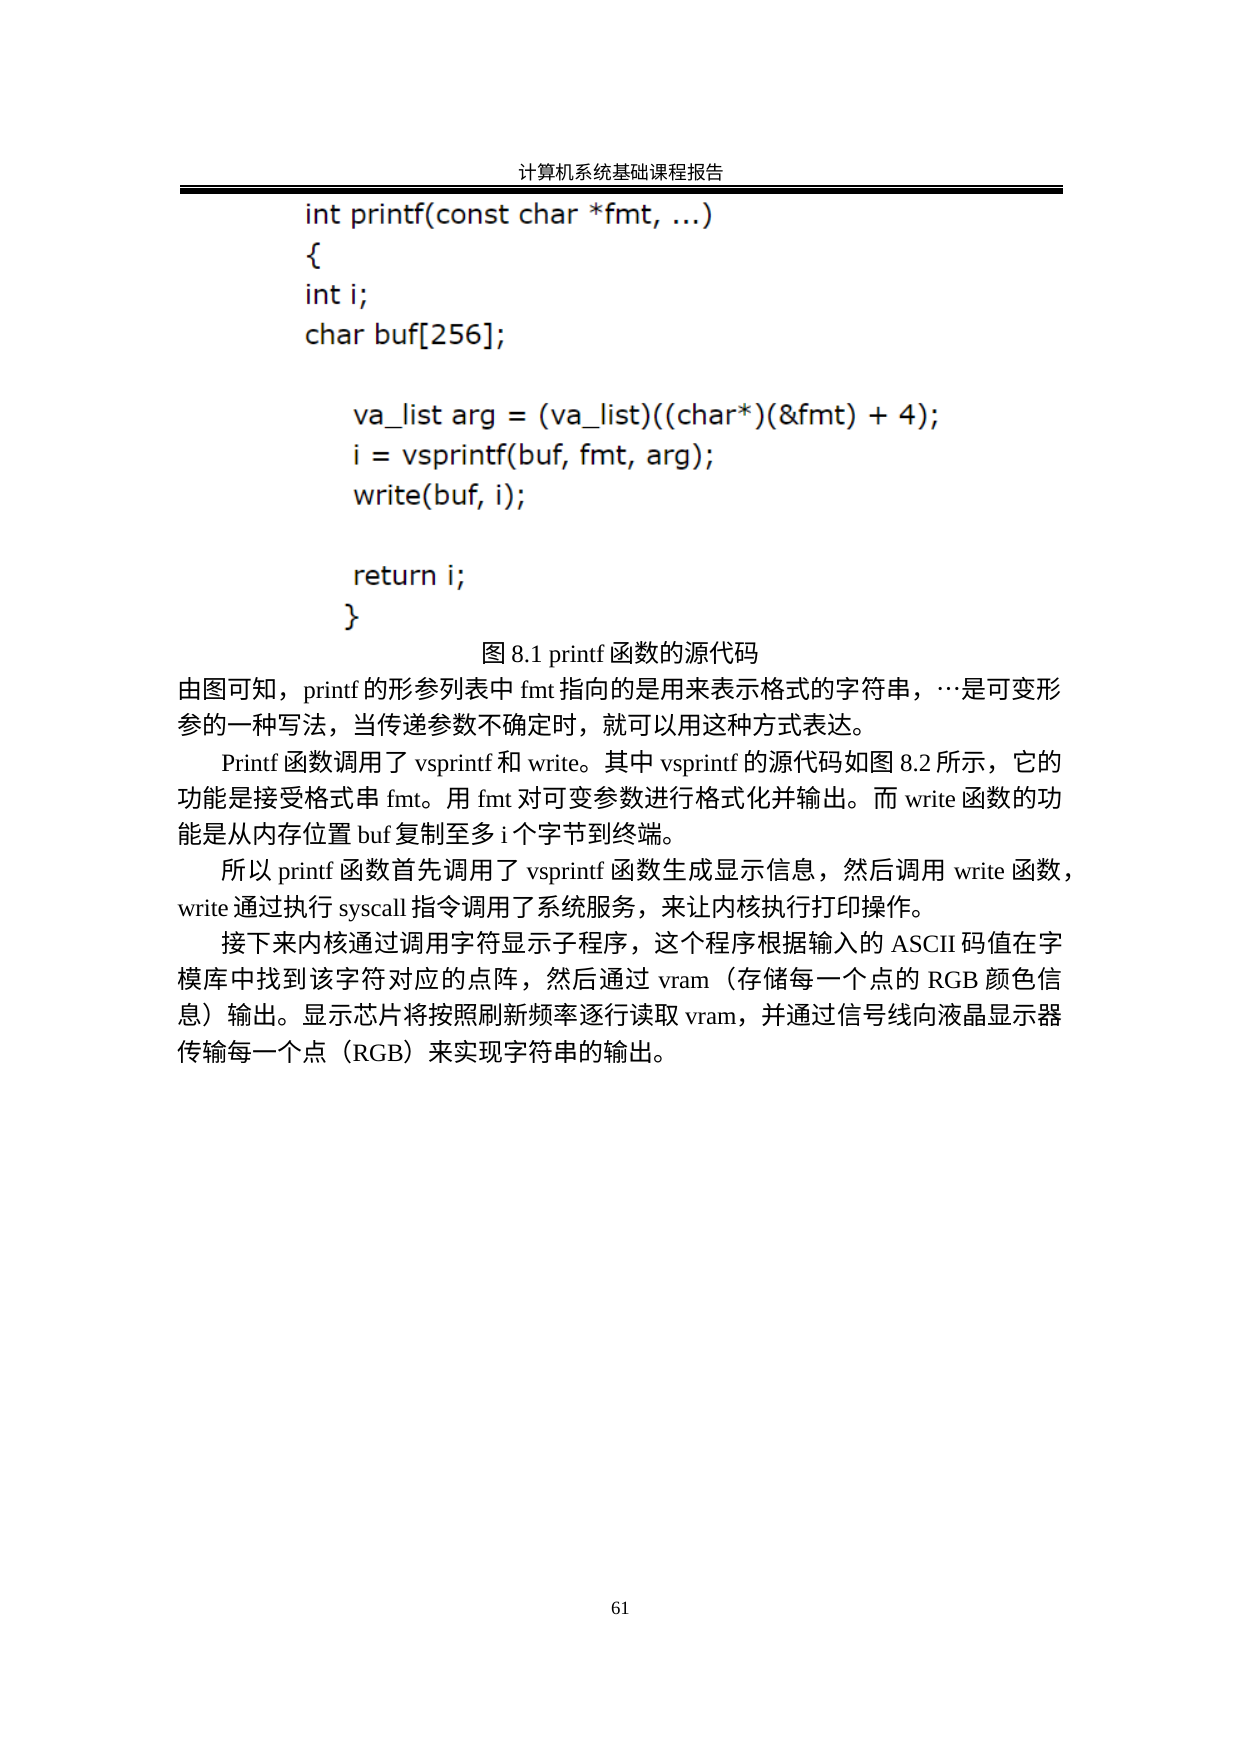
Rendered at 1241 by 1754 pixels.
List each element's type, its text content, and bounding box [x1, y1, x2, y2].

text Printf函数调用了vsprintf和write。其中vsprintf的源代码如图8.2所示，它的功能是接受格式串fmt。用fmt对可变参数进行格式化并输出。而write函数的功能是从内存位置buf复制至多i个字节到终端。 [177, 742, 1063, 851]
picture [297, 200, 944, 634]
text 图8.1 printf函数的源代码 [177, 633, 1063, 669]
text 所以printf函数首先调用了vsprintf函数生成显示信息，然后调用write函数，write通过执行syscall指令调用了系统服务，来让内核执行打印操作。 [177, 851, 1063, 923]
text 接下来内核通过调用字符显示子程序，这个程序根据输入的ASCII码值在字模库中找到该字符对应的点阵，然后通过vram（存储每一个点的RGB颜色信息）输出。显示芯片将按照刷新频率逐行读取vram，并通过信号线向液晶显示器传输每一个点（RGB）来实现字符串的输出。 [177, 923, 1063, 1068]
text 由图可知，printf的形参列表中fmt指向的是用来表示格式的字符串，…是可变形参的一种写法，当传递参数不确定时，就可以用这种方式表达。 [177, 669, 1063, 742]
